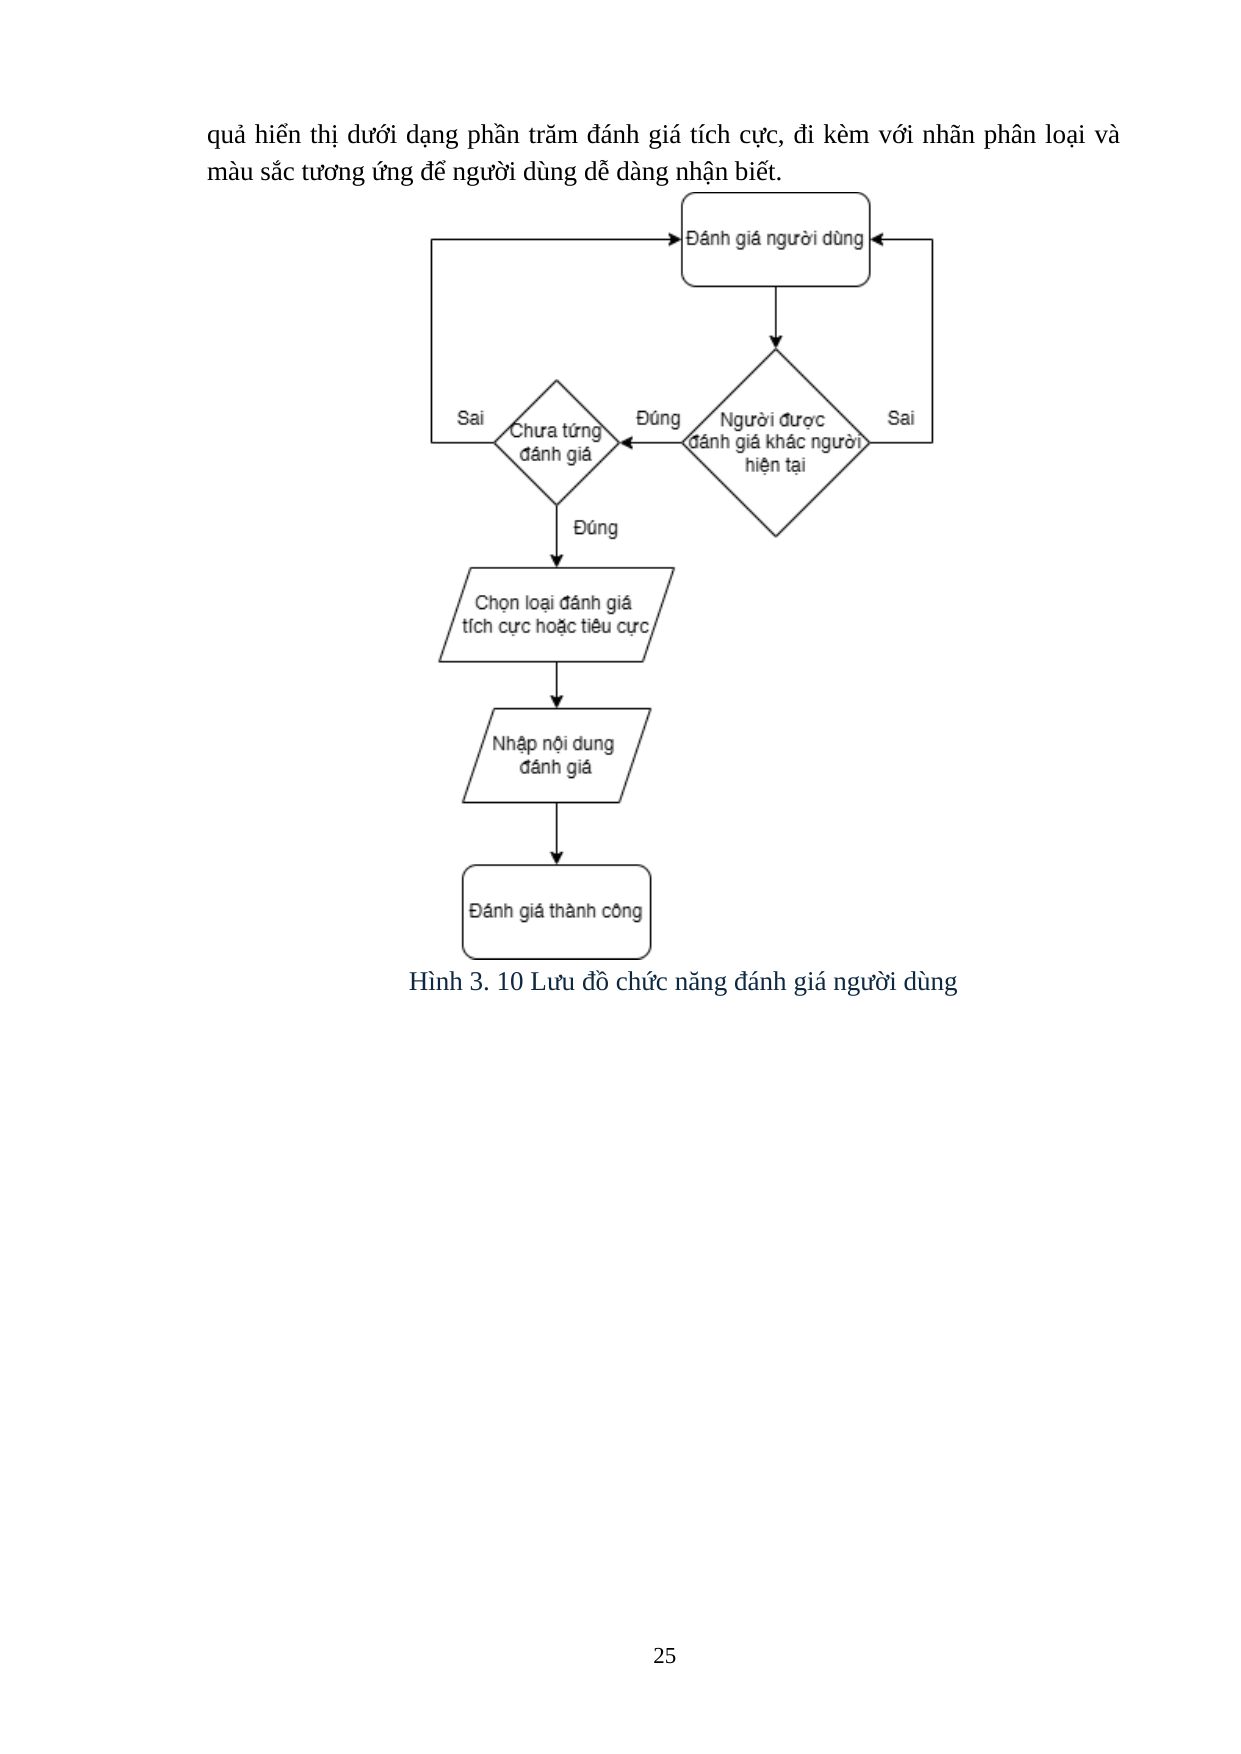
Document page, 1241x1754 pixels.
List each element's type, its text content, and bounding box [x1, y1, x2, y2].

picture [420, 192, 946, 960]
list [207, 118, 1122, 187]
text Hình 3. 10 Lưu đồ chức năng đánh giá người dùng [244, 965, 1122, 996]
